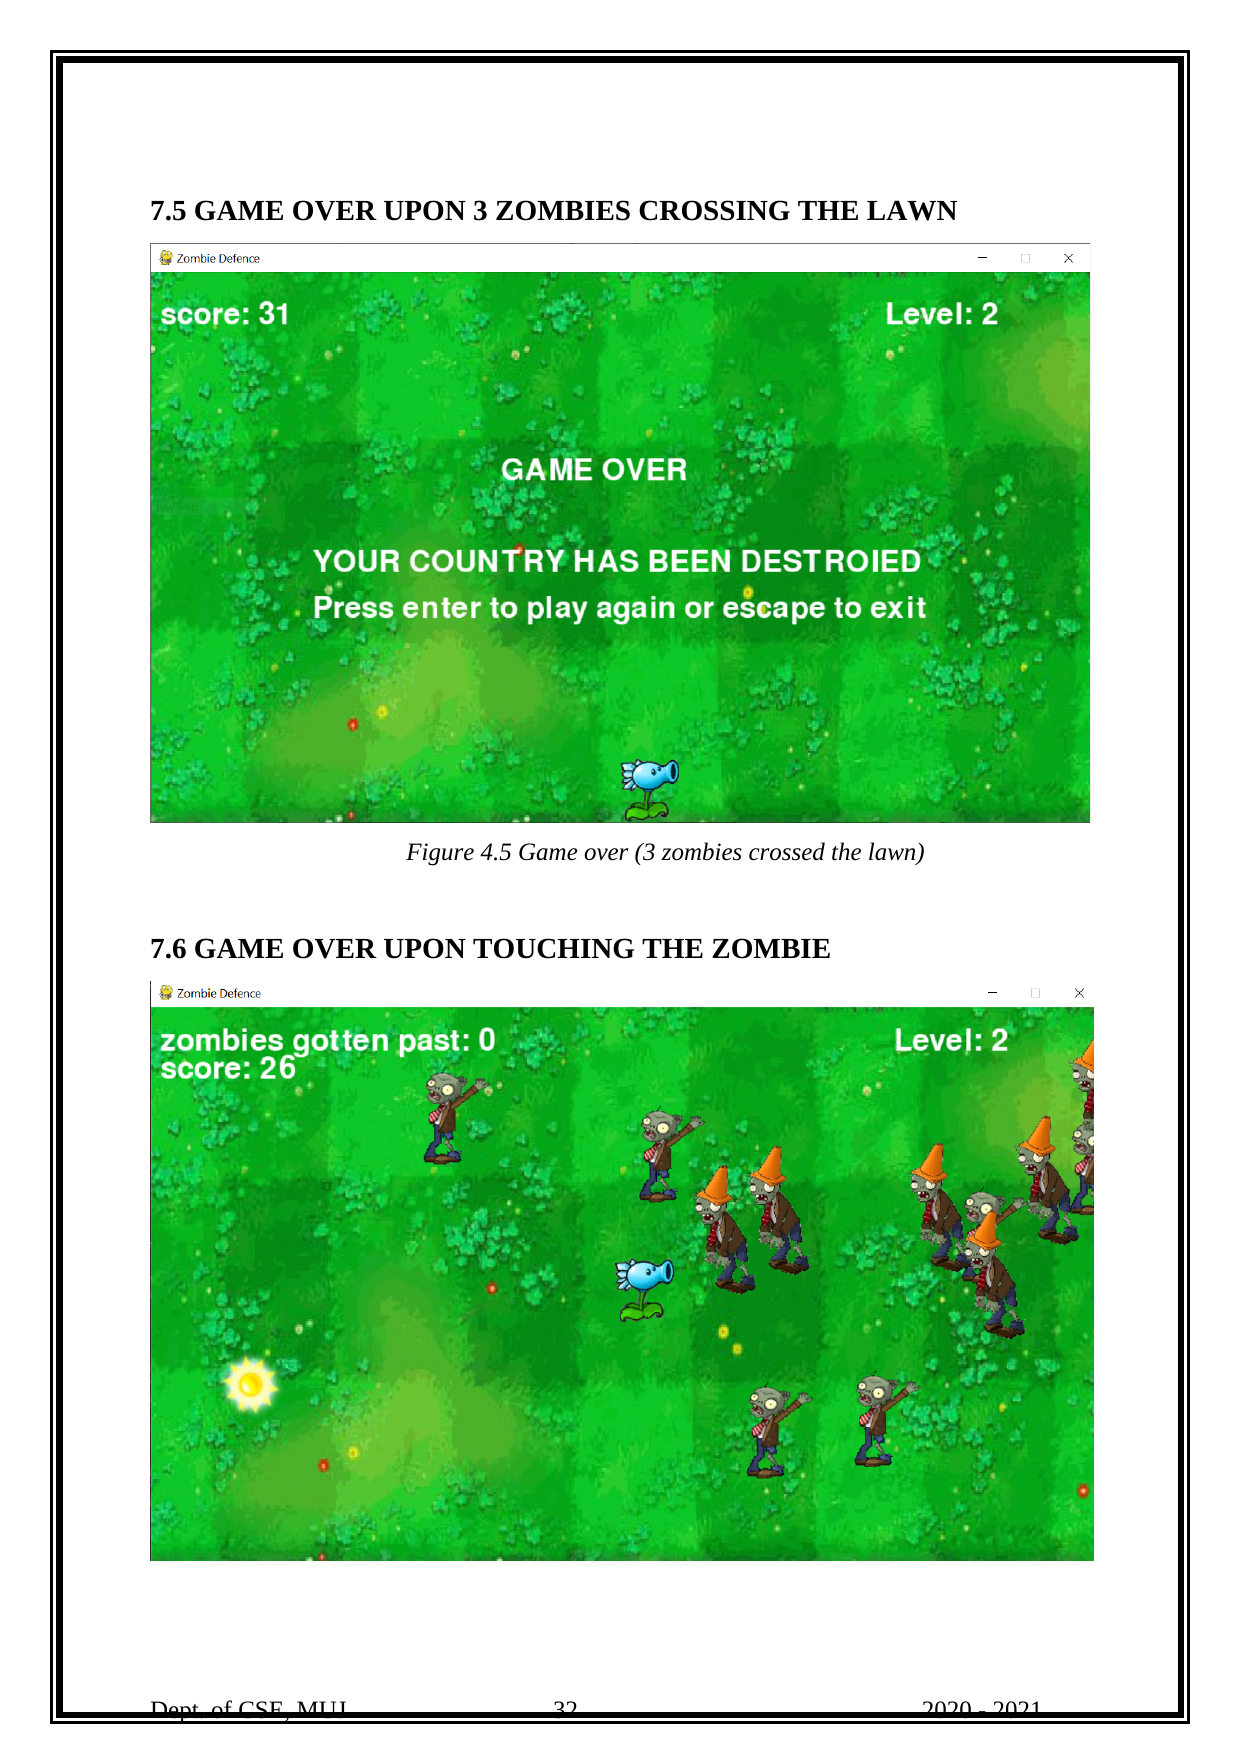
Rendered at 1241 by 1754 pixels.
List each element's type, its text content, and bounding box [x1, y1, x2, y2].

text 7.5 GAME OVER UPON 3 ZOMBIES CROSSING THE LAWN [150, 193, 1090, 227]
picture [150, 243, 1091, 823]
picture [150, 981, 1094, 1561]
text Figure 4.5 Game over (3 zombies crossed the lawn) [150, 837, 1090, 866]
text 7.6 GAME OVER UPON TOUCHING THE ZOMBIE [150, 931, 1090, 964]
